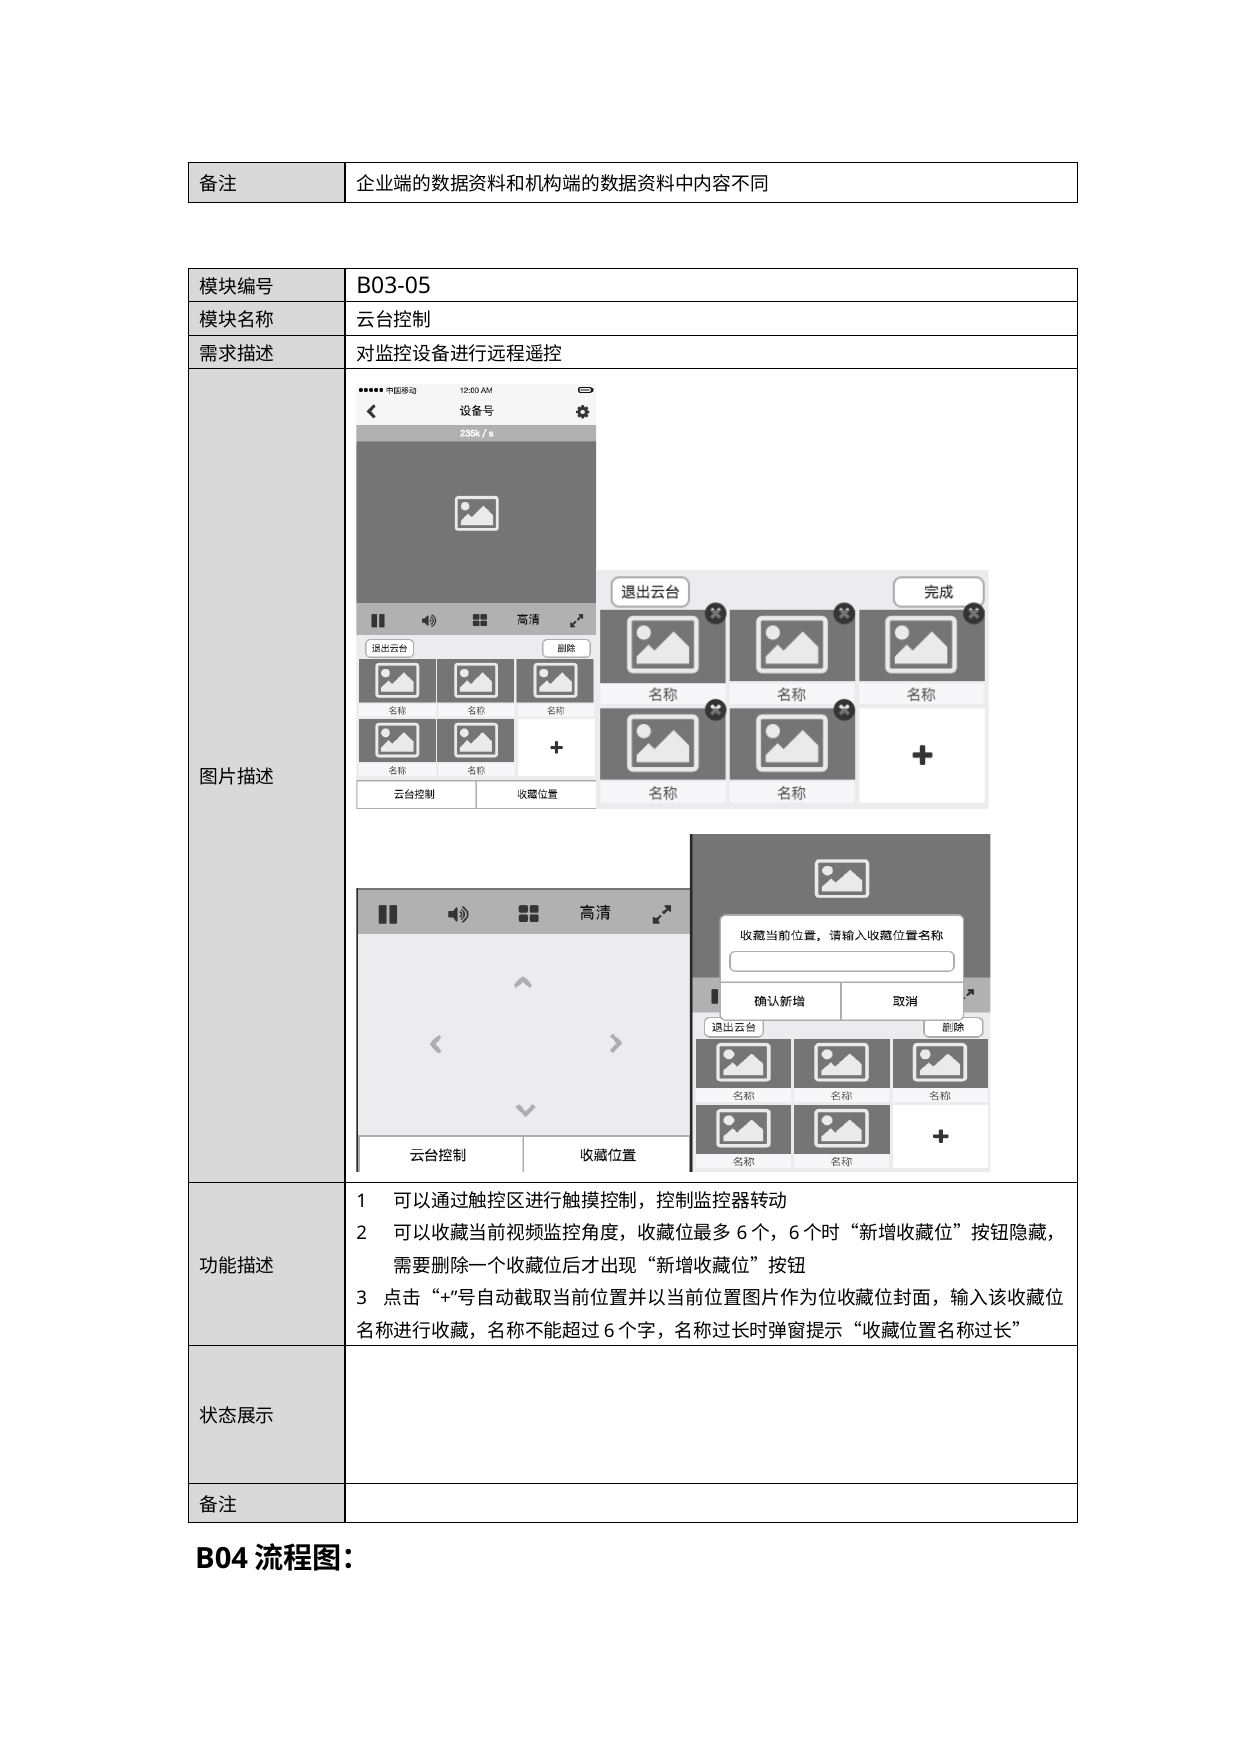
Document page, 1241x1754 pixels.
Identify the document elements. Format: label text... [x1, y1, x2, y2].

table_header B03-05 [346, 269, 1077, 301]
table_cell 对监控设备进行远程遥控 [346, 336, 1077, 368]
table_cell 可以通过触控区进行触摸控制，控制监控器转动 可以收藏当前视频监控角度，收藏位最多6个，6个时“新增收藏位”按钮隐藏，需要删除一个收藏位后才出现“新增收藏位”按钮 3 点击“+”号自动截取当前位置并以当前位置图片作为位收藏位封面，输入该收藏位名称进行收藏，名称不能超过6个字，名称过长时弹窗提示“收藏位置名称过长” [346, 1183, 1077, 1345]
table_header 模块编号 [189, 269, 344, 301]
table_cell 状态展示 [189, 1346, 344, 1483]
table_cell 模块名称 [189, 302, 344, 335]
table_cell 企业端的数据资料和机构端的数据资料中内容不同 [346, 163, 1077, 202]
table_cell 云台控制 [346, 302, 1077, 335]
text B04流程图： [187, 1523, 1053, 1588]
table_cell 备注 [189, 1484, 344, 1522]
table_cell 功能描述 [189, 1183, 344, 1345]
table_cell 图片描述 [189, 369, 344, 1182]
table_cell [346, 369, 1077, 1182]
picture [356, 384, 989, 809]
table_cell [346, 1484, 1077, 1522]
picture [356, 834, 991, 1172]
table_cell [346, 1346, 1077, 1483]
table_cell 需求描述 [189, 336, 344, 368]
table_cell 备注 [189, 163, 344, 202]
